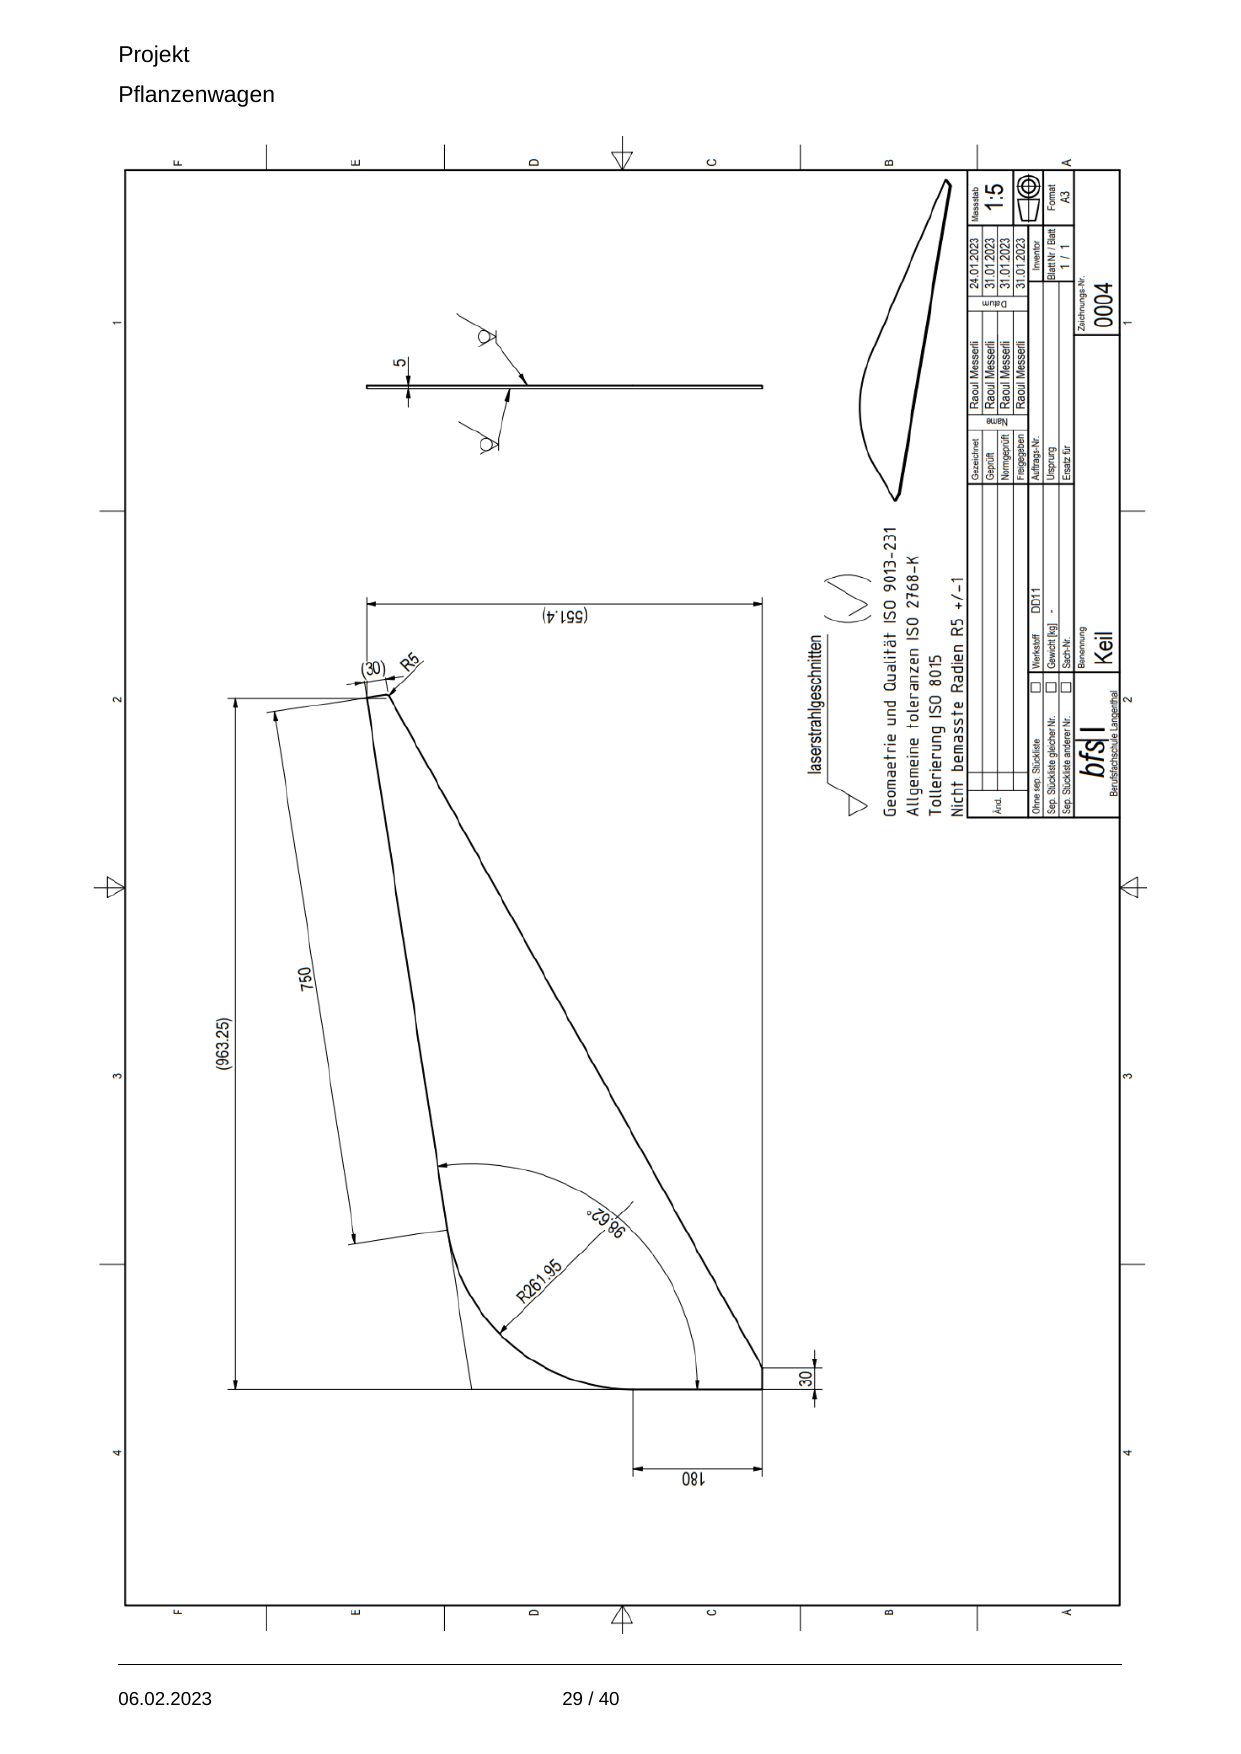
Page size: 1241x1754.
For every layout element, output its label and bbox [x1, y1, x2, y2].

picture [95, 137, 1147, 1632]
